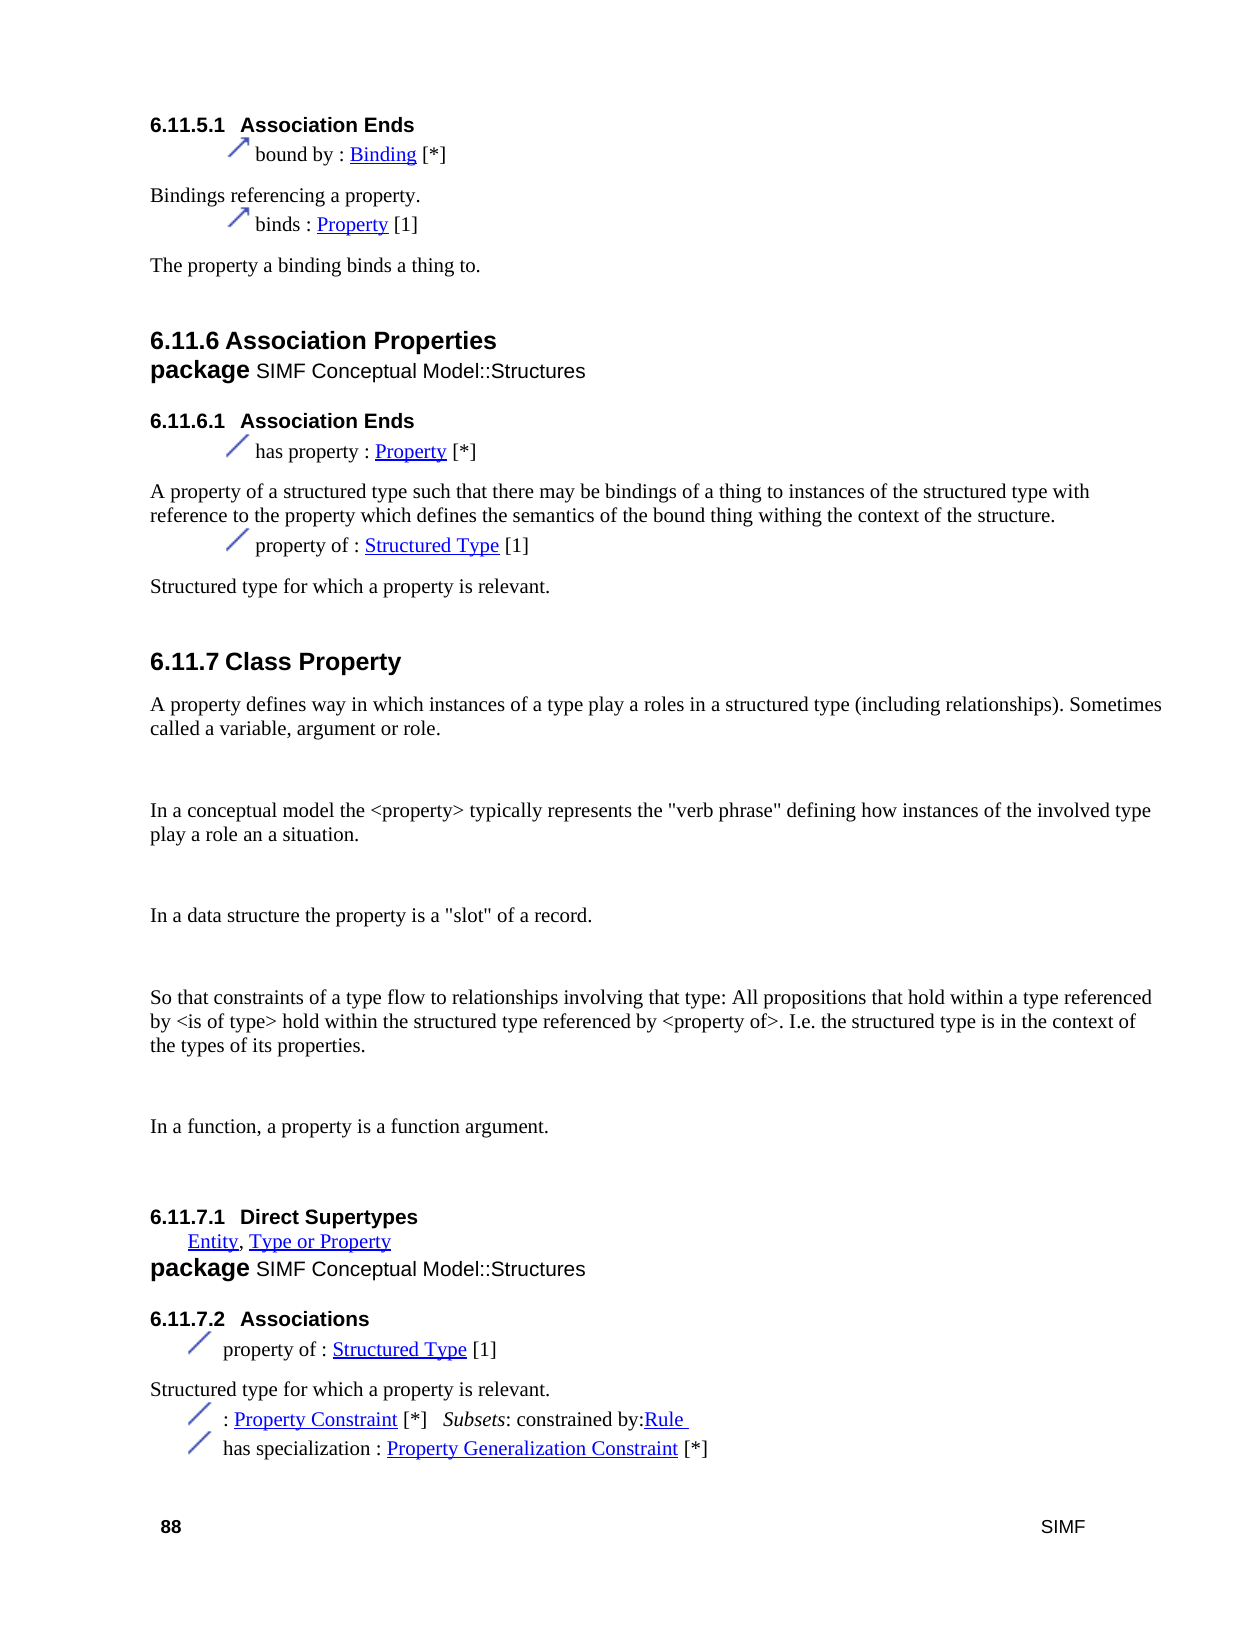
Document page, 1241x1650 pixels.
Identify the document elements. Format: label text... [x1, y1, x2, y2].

text In a conceptual model the <property> typically represents the "verb phrase" defining how instances of the involved type play a role an a situation. [150, 798, 1165, 846]
picture [225, 136, 251, 162]
subtitle Association Ends [150, 112, 1165, 136]
text The property a binding binds a thing to. [150, 253, 1165, 277]
text has property : Property [*] [150, 433, 1165, 463]
text In a data structure the property is a "slot" of a record. [150, 903, 1165, 927]
subtitle Associations [150, 1307, 1165, 1331]
text package SIMF Conceptual Model::Structures [150, 355, 1165, 384]
text A property defines way in which instances of a type play a roles in a structured type (including relationships). Sometimes called a variable, argument or role. [150, 692, 1165, 740]
subtitle Class Property [150, 647, 1165, 676]
text In a function, a property is a function argument. [150, 1114, 1165, 1138]
text bound by : Binding [*] [150, 136, 1165, 166]
text Entity, Type or Property [187, 1229, 1165, 1253]
picture [225, 527, 251, 553]
text A property of a structured type such that there may be bindings of a thing to instances of the structured type with reference to the property which defines the semantics of the bound thing withing the context of the structure. [150, 479, 1165, 527]
subtitle Association Ends [150, 409, 1165, 433]
picture [225, 206, 251, 232]
text has specialization : Property Generalization Constraint [*] [187, 1431, 1165, 1460]
subtitle Direct Supertypes [150, 1205, 1165, 1229]
picture [225, 433, 251, 459]
picture [187, 1331, 213, 1356]
text So that constraints of a type flow to relationships involving that type: All propositions that hold within a type referenced by <is of type> hold within the structured type referenced by <property of>. I.e. the structured type is in the context of the types of its properties. [150, 985, 1165, 1057]
subtitle Association Properties [150, 326, 1165, 355]
picture [187, 1430, 213, 1456]
text property of : Structured Type [1] [150, 527, 1165, 557]
text property of : Structured Type [1] [187, 1331, 1165, 1361]
text binds : Property [1] [150, 207, 1165, 236]
text Structured type for which a property is relevant. [150, 574, 1165, 598]
text package SIMF Conceptual Model::Structures [150, 1253, 1165, 1281]
text : Property Constraint [*] Subsets: constrained by:Rule [187, 1401, 1165, 1431]
picture [187, 1401, 213, 1427]
text Structured type for which a property is relevant. [150, 1377, 1165, 1401]
text Bindings referencing a property. [150, 183, 1165, 207]
